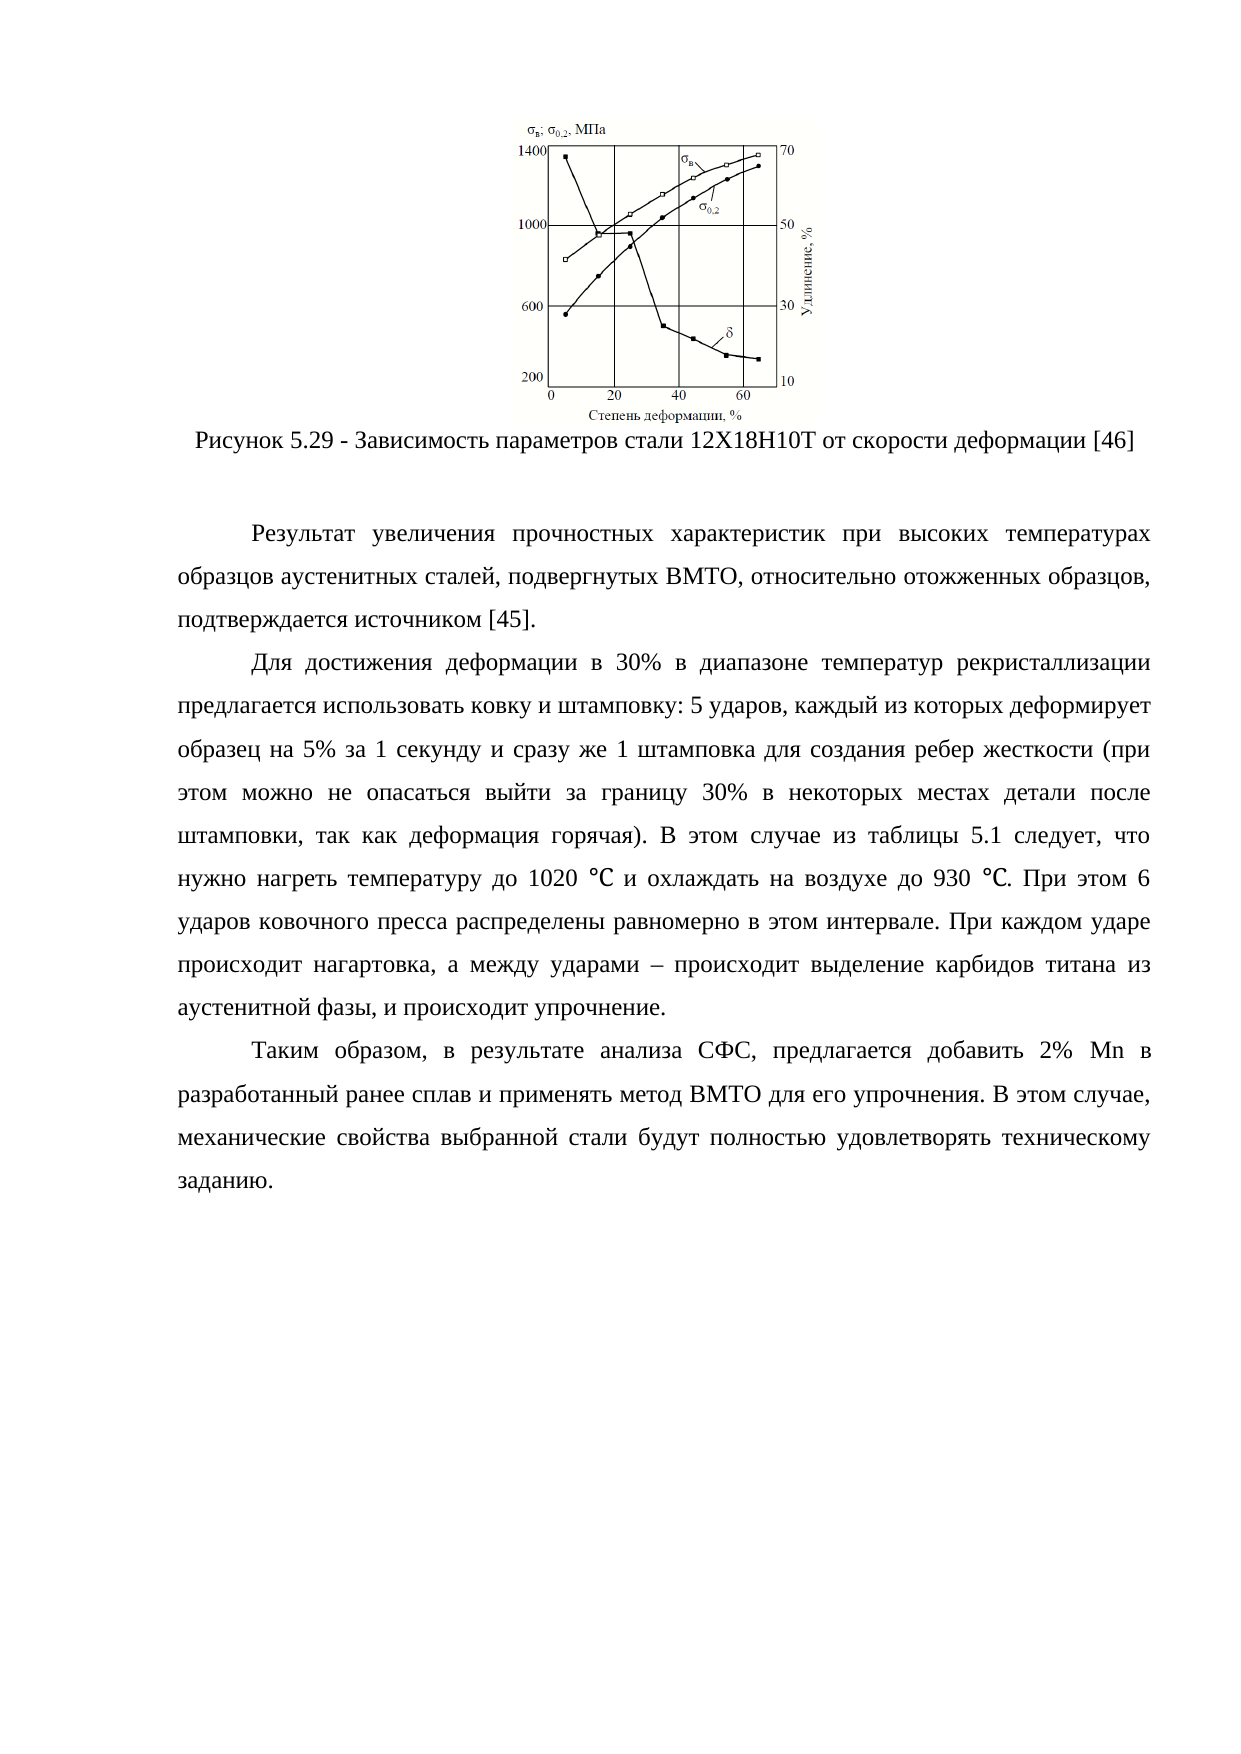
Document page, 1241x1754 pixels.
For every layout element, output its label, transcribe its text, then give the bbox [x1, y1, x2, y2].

text Результат увеличения прочностных характеристик при высоких температурах образцов аустенитных сталей, подвергнутых ВМТО, относительно отожженных образцов, подтверждается источником [45]. [177, 518, 1152, 633]
picture [509, 118, 820, 426]
text Для достижения деформации в 30% в диапазоне температур рекристаллизации предлагается использовать ковку и штамповку: 5 ударов, каждый из которых деформирует образец на 5% за 1 секунду и сразу же 1 штамповка для создания ребер жесткости (при этом можно не опасаться выйти за границу 30% в некоторых местах детали после штамповки, так как деформация горячая). В этом случае из таблицы 5.1 следует, что нужно нагреть температуру до 1020 ℃ и охлаждать на воздухе до 930 ℃. При этом 6 ударов ковочного пресса распределены равномерно в этом интервале. При каждом ударе происходит нагартовка, а между ударами – происходит выделение карбидов титана из аустенитной фазы, и происходит упрочнение. [177, 647, 1152, 1021]
text Таким образом, в результате анализа СФС, предлагается добавить 2% Mn в разработанный ранее сплав и применять метод ВМТО для его упрочнения. В этом случае, механические свойства выбранной стали будут полностью удовлетворять техническому заданию. [177, 1036, 1152, 1194]
